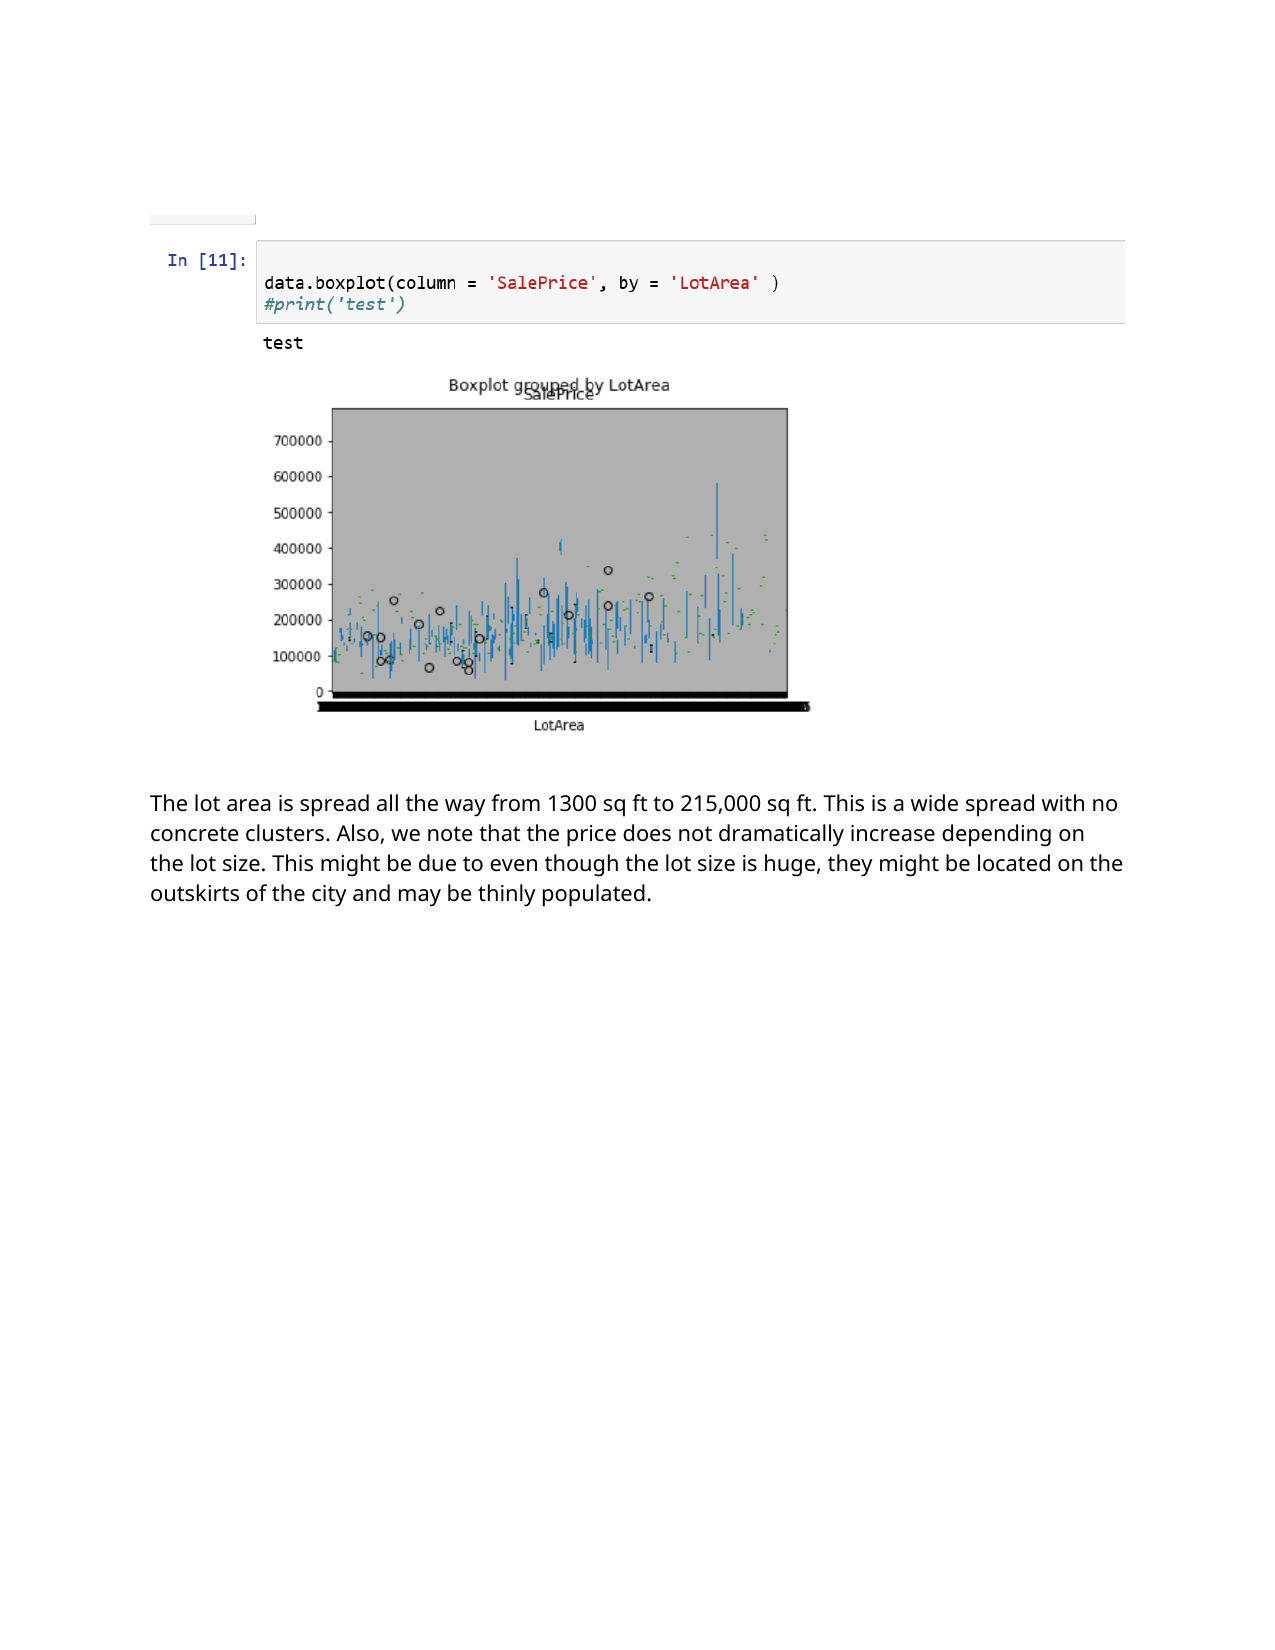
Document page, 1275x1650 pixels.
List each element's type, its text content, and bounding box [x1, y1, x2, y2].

picture [150, 215, 1125, 751]
text The lot area is spread all the way from 1300 sq ft to 215,000 sq ft. This is a wide spread with no concrete clusters. Also, we note that the price does not dramatically increase depending on the lot size. This might be due to even though the lot size is huge, they might be located on the outskirts of the city and may be thinly populated. [150, 788, 1125, 907]
